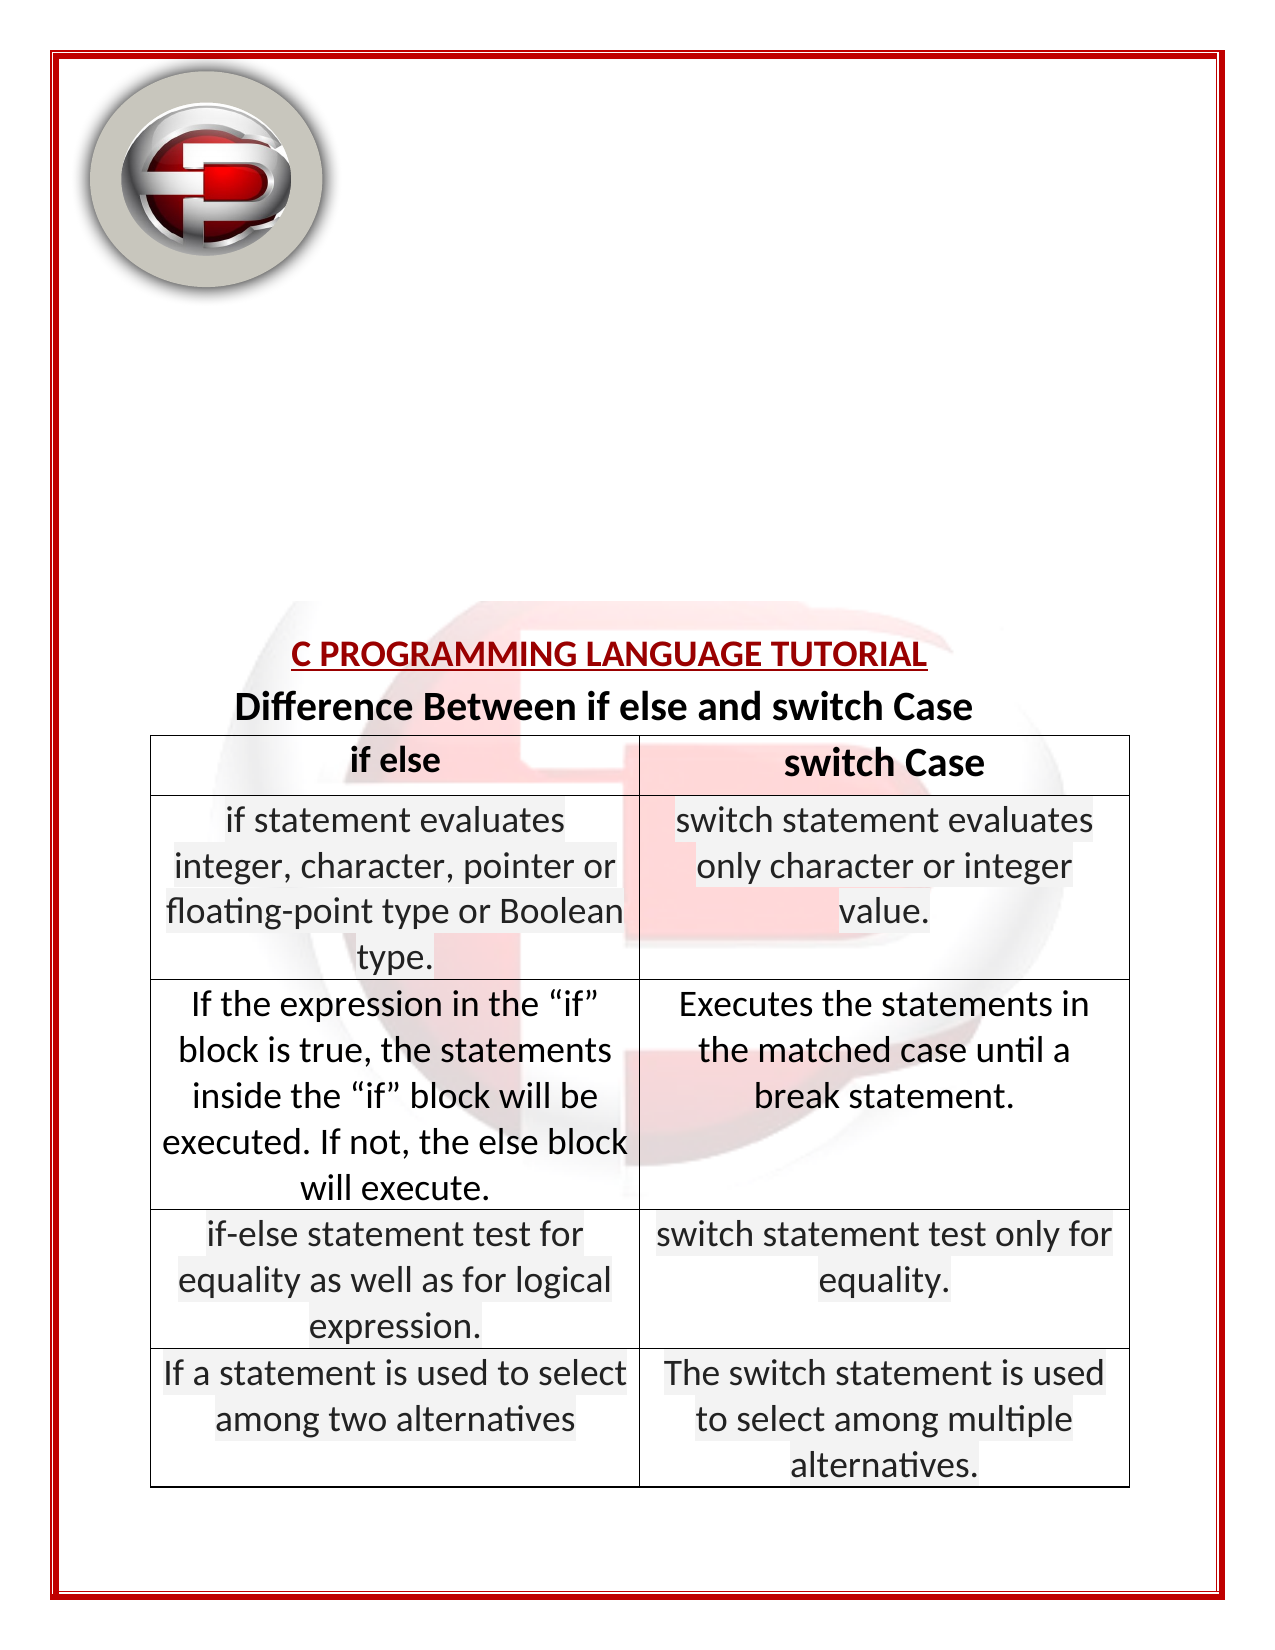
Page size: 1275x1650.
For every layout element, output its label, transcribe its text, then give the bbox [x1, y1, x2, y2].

table_cell Executes the statements in the matched case until a break statement. [640, 980, 1129, 1209]
table_header switch Case [640, 736, 1129, 795]
table_cell switch statement test only for equality. [640, 1210, 1129, 1348]
table_cell if-else statement test for equality as well as for logical expression. [482, 1210, 639, 1348]
table_cell The switch statement is used to select among multiple alternatives. [640, 1349, 790, 1486]
table_cell switch statement evaluates only character or integer value. [640, 796, 1129, 979]
table_cell if statement evaluates integer, character, pointer or floating-point type or Boolean type. [151, 796, 639, 979]
table_cell The switch statement is used to select among multiple alternatives. [979, 1349, 1129, 1486]
picture [122, 103, 291, 255]
list Difference Between if else and switch Case [225, 680, 1125, 731]
list C PROGRAMMING LANGUAGE TUTORIAL [225, 630, 1125, 676]
table_cell If a statement is used to select among two alternatives [151, 1349, 639, 1486]
table_header if else [151, 736, 639, 795]
table_cell if-else statement test for equality as well as for logical expression. [151, 1210, 309, 1348]
table_cell If the expression in the “if” block is true, the statements inside the “if” block will be executed. If not, the else block will execute. [151, 980, 639, 1209]
